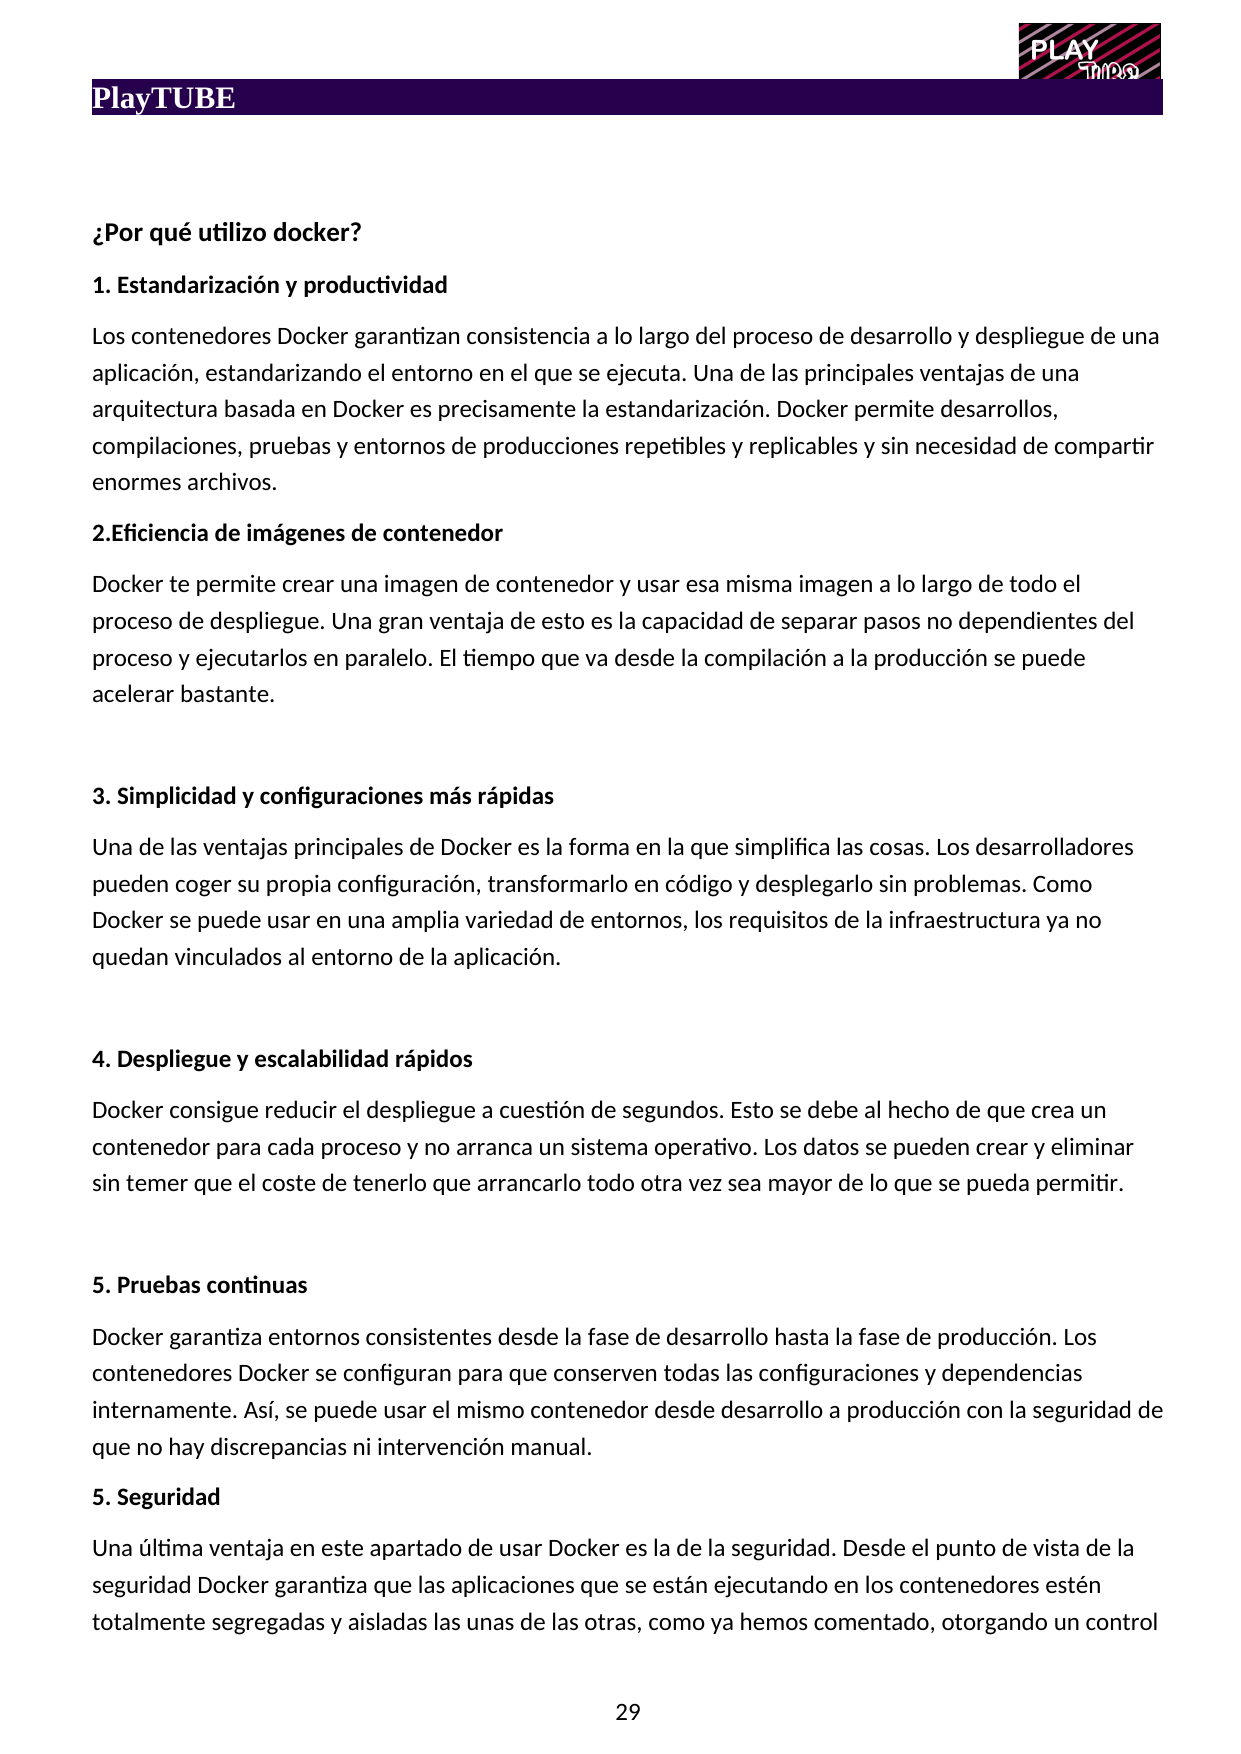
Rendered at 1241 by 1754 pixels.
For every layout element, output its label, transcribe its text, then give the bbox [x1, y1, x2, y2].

text Docker consigue reducir el despliegue a cuestión de segundos. Esto se debe al hecho de que crea un contenedor para cada proceso y no arranca un sistema operativo. Los datos se pueden crear y eliminar sin temer que el coste de tenerlo que arrancarlo todo otra vez sea mayor de lo que se pueda permitir. [92, 1094, 1137, 1198]
text Docker garantiza entornos consistentes desde la fase de desarrollo hasta la fase de producción. Los contenedores Docker se configuran para que conserven todas las configuraciones y dependencias internamente. Así, se puede usar el mismo contenedor desde desarrollo a producción con la seguridad de que no hay discrepancias ni intervención manual. [92, 1321, 1168, 1461]
picture [1018, 23, 1161, 79]
text Una última ventaja en este apartado de usar Docker es la de la seguridad. Desde el punto de vista de la seguridad Docker garantiza que las aplicaciones que se están ejecutando en los contenedores estén totalmente segregadas y aisladas las unas de las otras, como ya hemos comentado, otorgando un control [92, 1533, 1161, 1636]
text Los contenedores Docker garantizan consistencia a lo largo del proceso de desarrollo y despliegue de una aplicación, estandarizando el entorno en el que se ejecuta. Una de las principales ventajas de una arquitectura basada en Docker es precisamente la estandarización. Docker permite desarrollos, compilaciones, pruebas y entornos de producciones repetibles y replicables y sin necesidad de compartir enormes archivos. [92, 320, 1163, 497]
subtitle Simplicidad y configuraciones más rápidas [92, 780, 1209, 811]
subtitle Pruebas continuas [92, 1270, 1209, 1300]
subtitle Despliegue y escalabilidad rápidos [92, 1043, 1209, 1074]
text Docker te permite crear una imagen de contenedor y usar esa misma imagen a lo largo de todo el proceso de despliegue. Una gran ventaja de esto es la capacidad de separar pasos no dependientes del proceso y ejecutarlos en paralelo. El tiempo que va desde la compilación a la producción se puede acelerar bastante. [92, 568, 1142, 709]
text Una de las ventajas principales de Docker es la forma en la que simplifica las cosas. Los desarrolladores pueden coger su propia configuración, transformarlo en código y desplegarlo sin problemas. Como Docker se puede usar en una amplia variedad de entornos, los requisitos de la infraestructura ya no quedan vinculados al entorno de la aplicación. [92, 831, 1142, 972]
subtitle Estandarización y productividad [92, 269, 1209, 300]
subtitle 5. Seguridad [92, 1482, 1209, 1512]
subtitle Eficiencia de imágenes de contenedor [92, 517, 1209, 548]
text ¿Por qué utilizo docker? [92, 215, 1209, 248]
